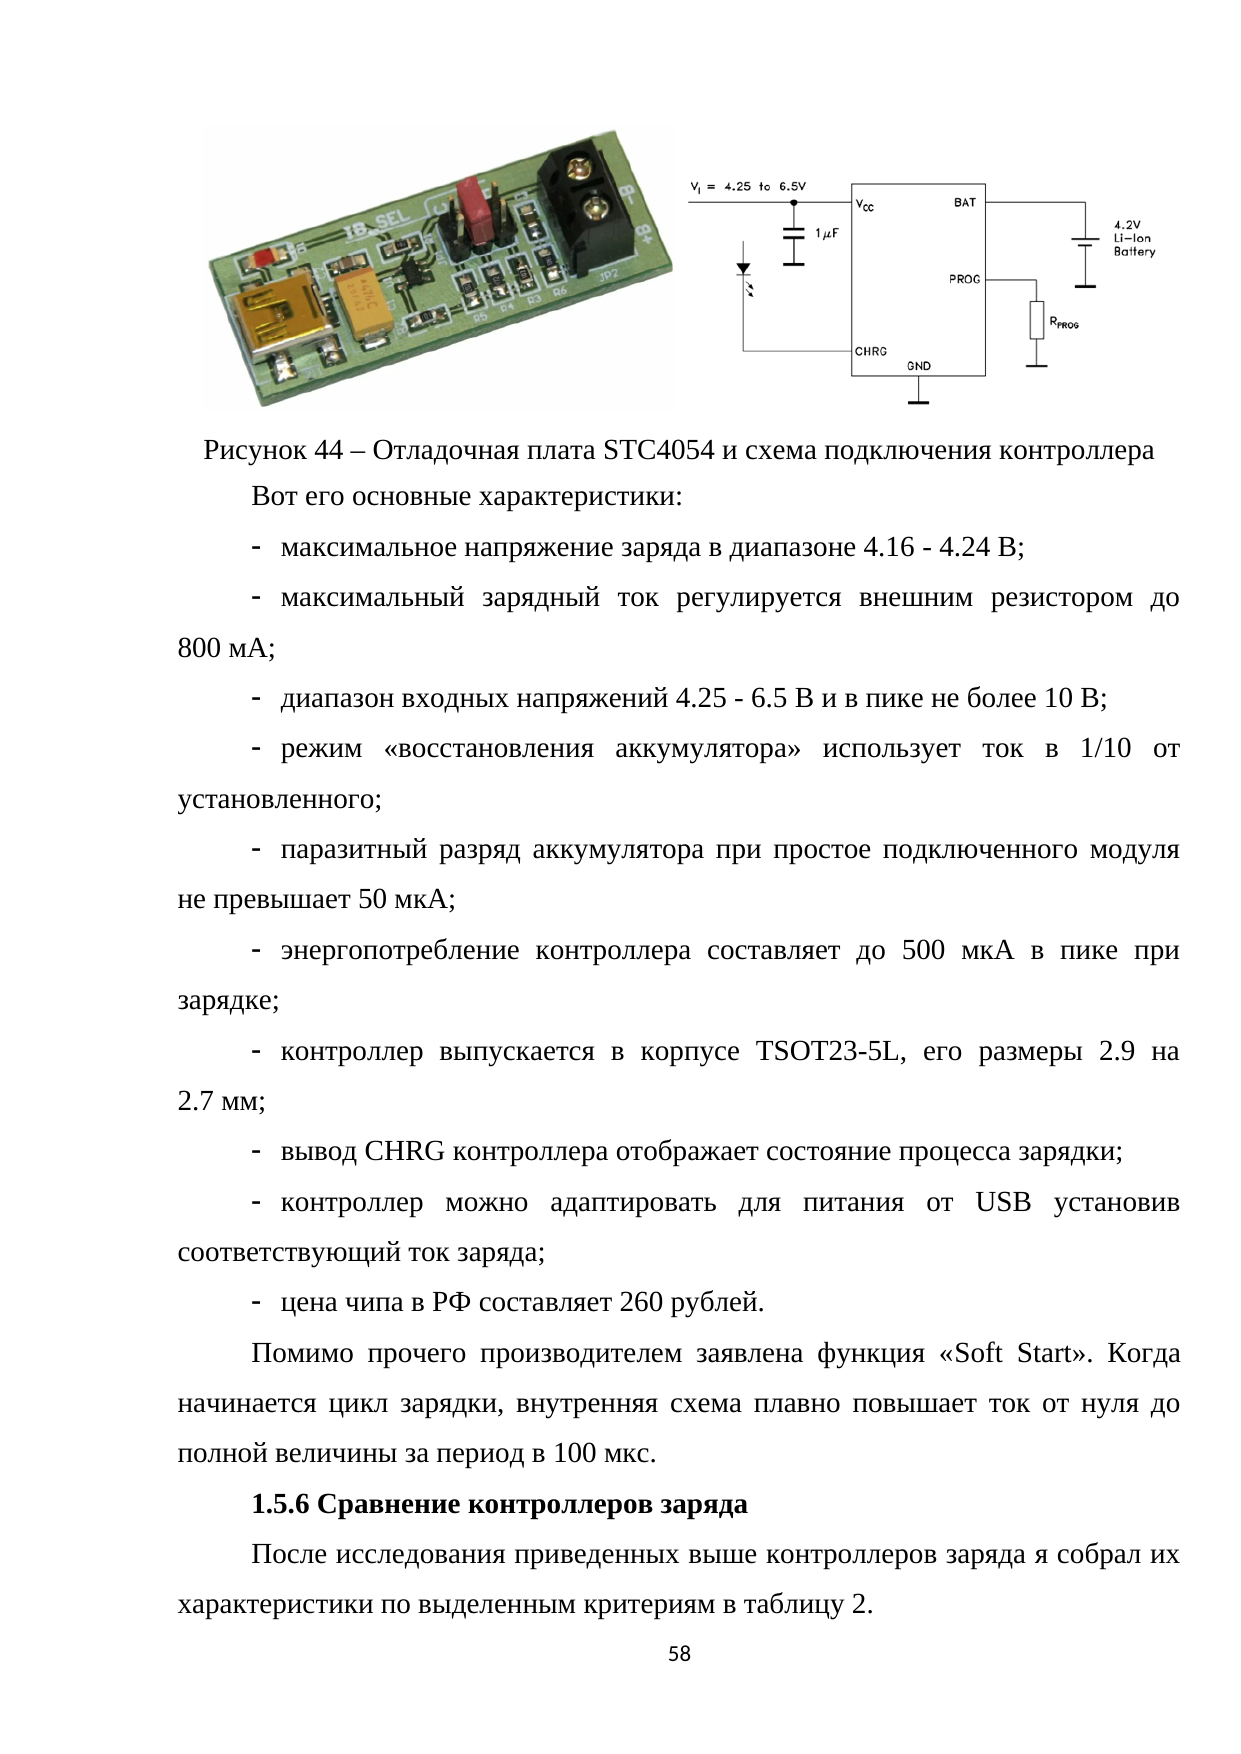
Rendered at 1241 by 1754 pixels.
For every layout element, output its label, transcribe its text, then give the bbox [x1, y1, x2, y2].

text После исследования приведенных выше контроллеров заряда я собрал их характеристики по выделенным критериям в таблицу 2. [177, 1536, 1181, 1620]
text Помимо прочего производителем заявлена функция «Soft Start». Когда начинается цикл зарядки, внутренняя схема плавно повышает ток от нуля до полной величины за период в 100 мкс. [177, 1335, 1181, 1469]
list режим «восстановления аккумулятора» использует ток в 1/10 от установленного; [177, 730, 1181, 814]
list энергопотребление контроллера составляет до 500 мкА в пике при зарядке; [177, 932, 1181, 1016]
list диапазон входных напряжений 4.25 - 6.5 В и в пике не более 10 В; [177, 680, 1181, 714]
list максимальный зарядный ток регулируется внешним резистором до 800 мА; [177, 579, 1181, 663]
list цена чипа в РФ составляет 260 рублей. [177, 1284, 1181, 1318]
list контроллер выпускается в корпусе TSOT23-5L, его размеры 2.9 на 2.7 мм; [177, 1033, 1181, 1117]
list максимальное напряжение заряда в диапазоне 4.16 - 4.24 В; [177, 529, 1181, 562]
list вывод CHRG контроллера отображает состояние процесса зарядки; [177, 1133, 1181, 1167]
picture [200, 118, 1158, 420]
subtitle 1.5.6 Сравнение контроллеров заряда [177, 1486, 1181, 1519]
list паразитный разряд аккумулятора при простое подключенного модуля не превышает 50 мкА; [177, 831, 1181, 915]
text Рисунок 44 – Отладочная плата STC4054 и схема подключения контроллера [177, 432, 1181, 466]
text Вот его основные характеристики: [177, 478, 1181, 512]
list контроллер можно адаптировать для питания от USB установив соответствующий ток заряда; [177, 1184, 1181, 1268]
